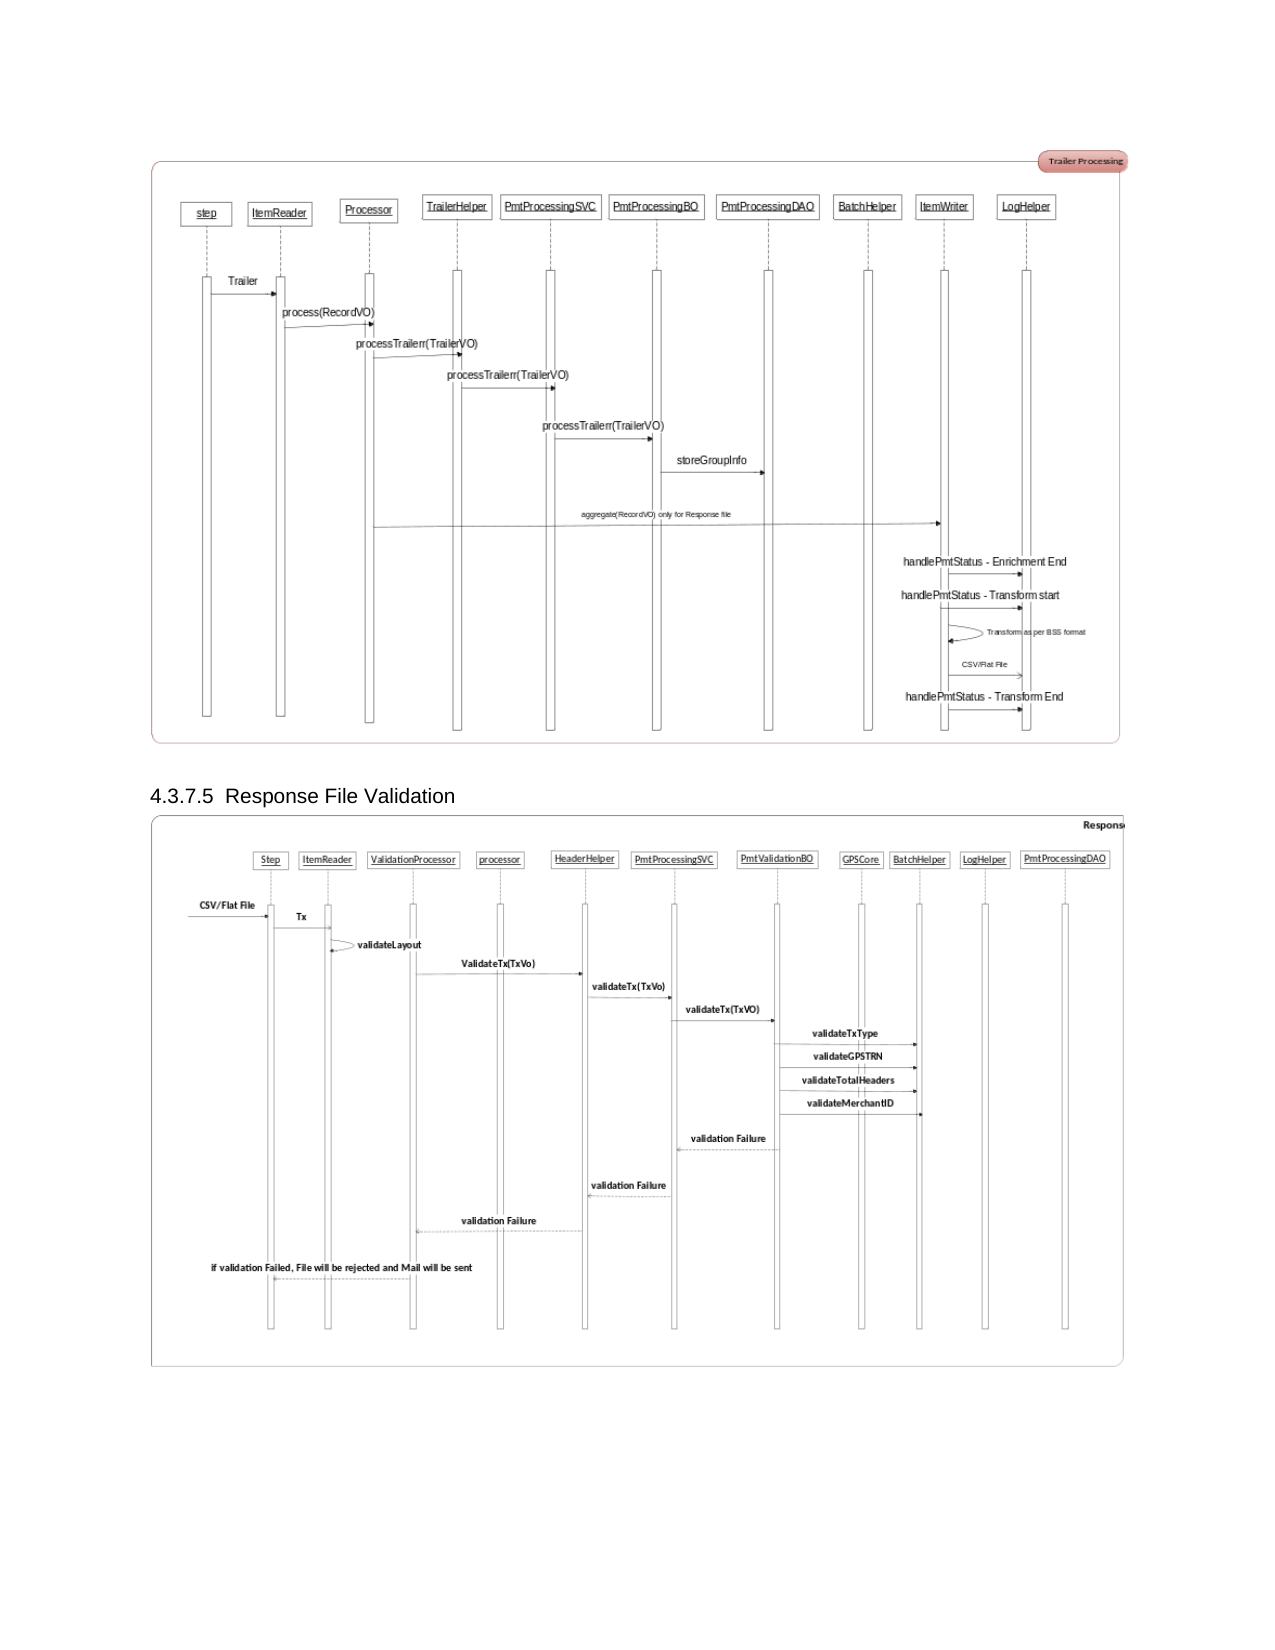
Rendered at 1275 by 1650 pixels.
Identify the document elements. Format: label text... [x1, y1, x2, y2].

subtitle Response File Validation [150, 783, 1125, 808]
